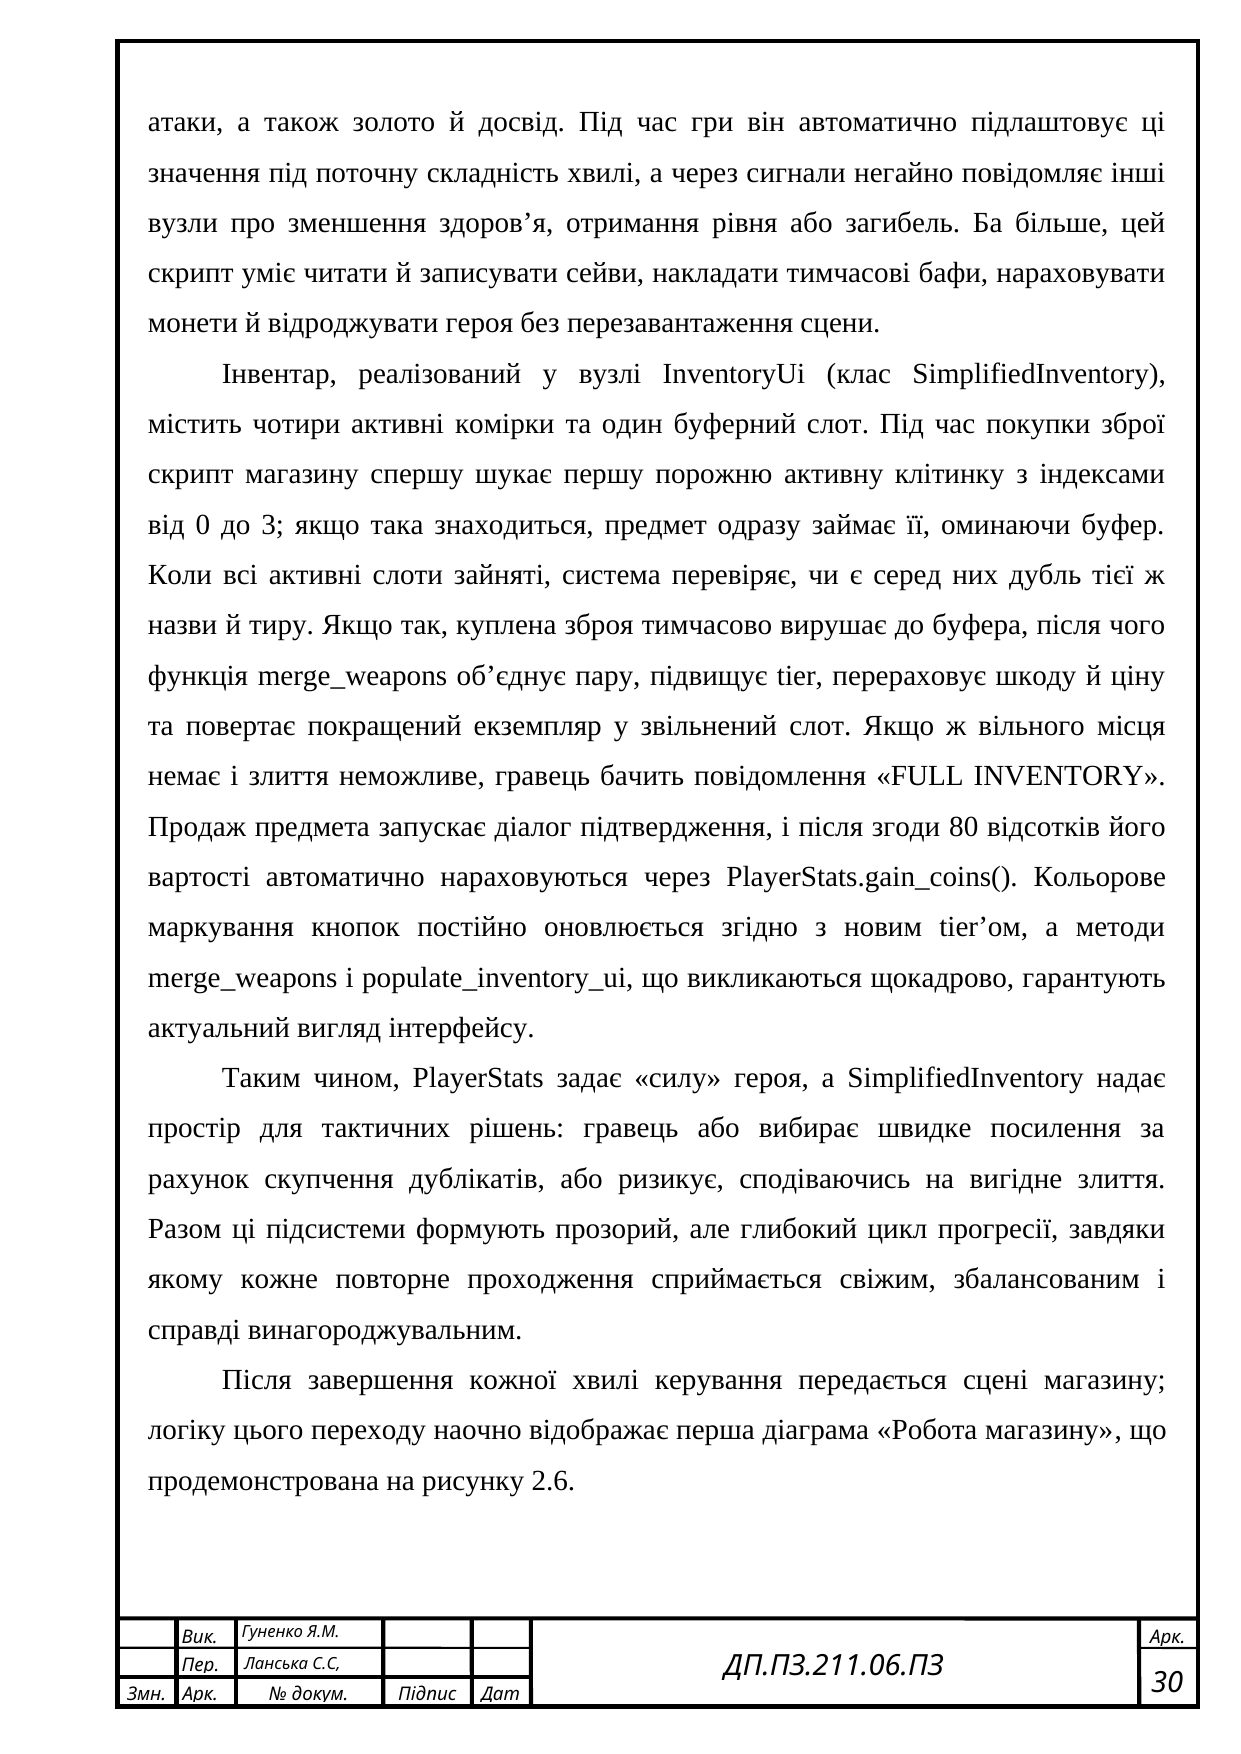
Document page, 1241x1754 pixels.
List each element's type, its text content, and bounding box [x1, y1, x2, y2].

text Таким чином, PlayerStats задає «силу» героя, а SimplifiedInventory надає простір для тактичних рішень: гравець або вибирає швидке посилення за рахунок скупчення дублікатів, або ризикує, сподіваючись на вигідне злиття. Разом ці підсистеми формують прозорий, але глибокий цикл прогресії, завдяки якому кожне повторне проходження сприймається свіжим, збалансованим і справді винагороджувальним. [148, 1060, 1166, 1345]
text Після завершення кожної хвилі керування передається сцені магазину; логіку цього переходу наочно відображає перша діаграма «Робота магазину», що продемонстрована на рисунку 2.6. [148, 1362, 1166, 1496]
text Інвентар, реалізований у вузлі InventoryUi (клас SimplifiedInventory), містить чотири активні комірки та один буферний слот. Під час покупки зброї скрипт магазину спершу шукає першу порожню активну клітинку з індексами від 0 до 3; якщо така знаходиться, предмет одразу займає її, оминаючи буфер. Коли всі активні слоти зайняті, система перевіряє, чи є серед них дубль тієї ж назви й тиру. Якщо так, куплена зброя тимчасово вирушає до буфера, після чого функція merge_weapons об’єднує пару, підвищує tier, перераховує шкоду й ціну та повертає покращений екземпляр у звільнений слот. Якщо ж вільного місця немає і злиття неможливе, гравець бачить повідомлення «FULL INVENTORY». Продаж предмета запускає діалог підтвердження, і після згоди 80 відсотків його вартості автоматично нараховуються через PlayerStats.gain_coins(). Кольорове маркування кнопок постійно оновлюється згідно з новим tier’ом, а методи merge_weapons і populate_inventory_ui, що викликаються щокадрово, гарантують актуальний вигляд інтерфейсу. [148, 356, 1166, 1043]
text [148, 104, 1166, 339]
